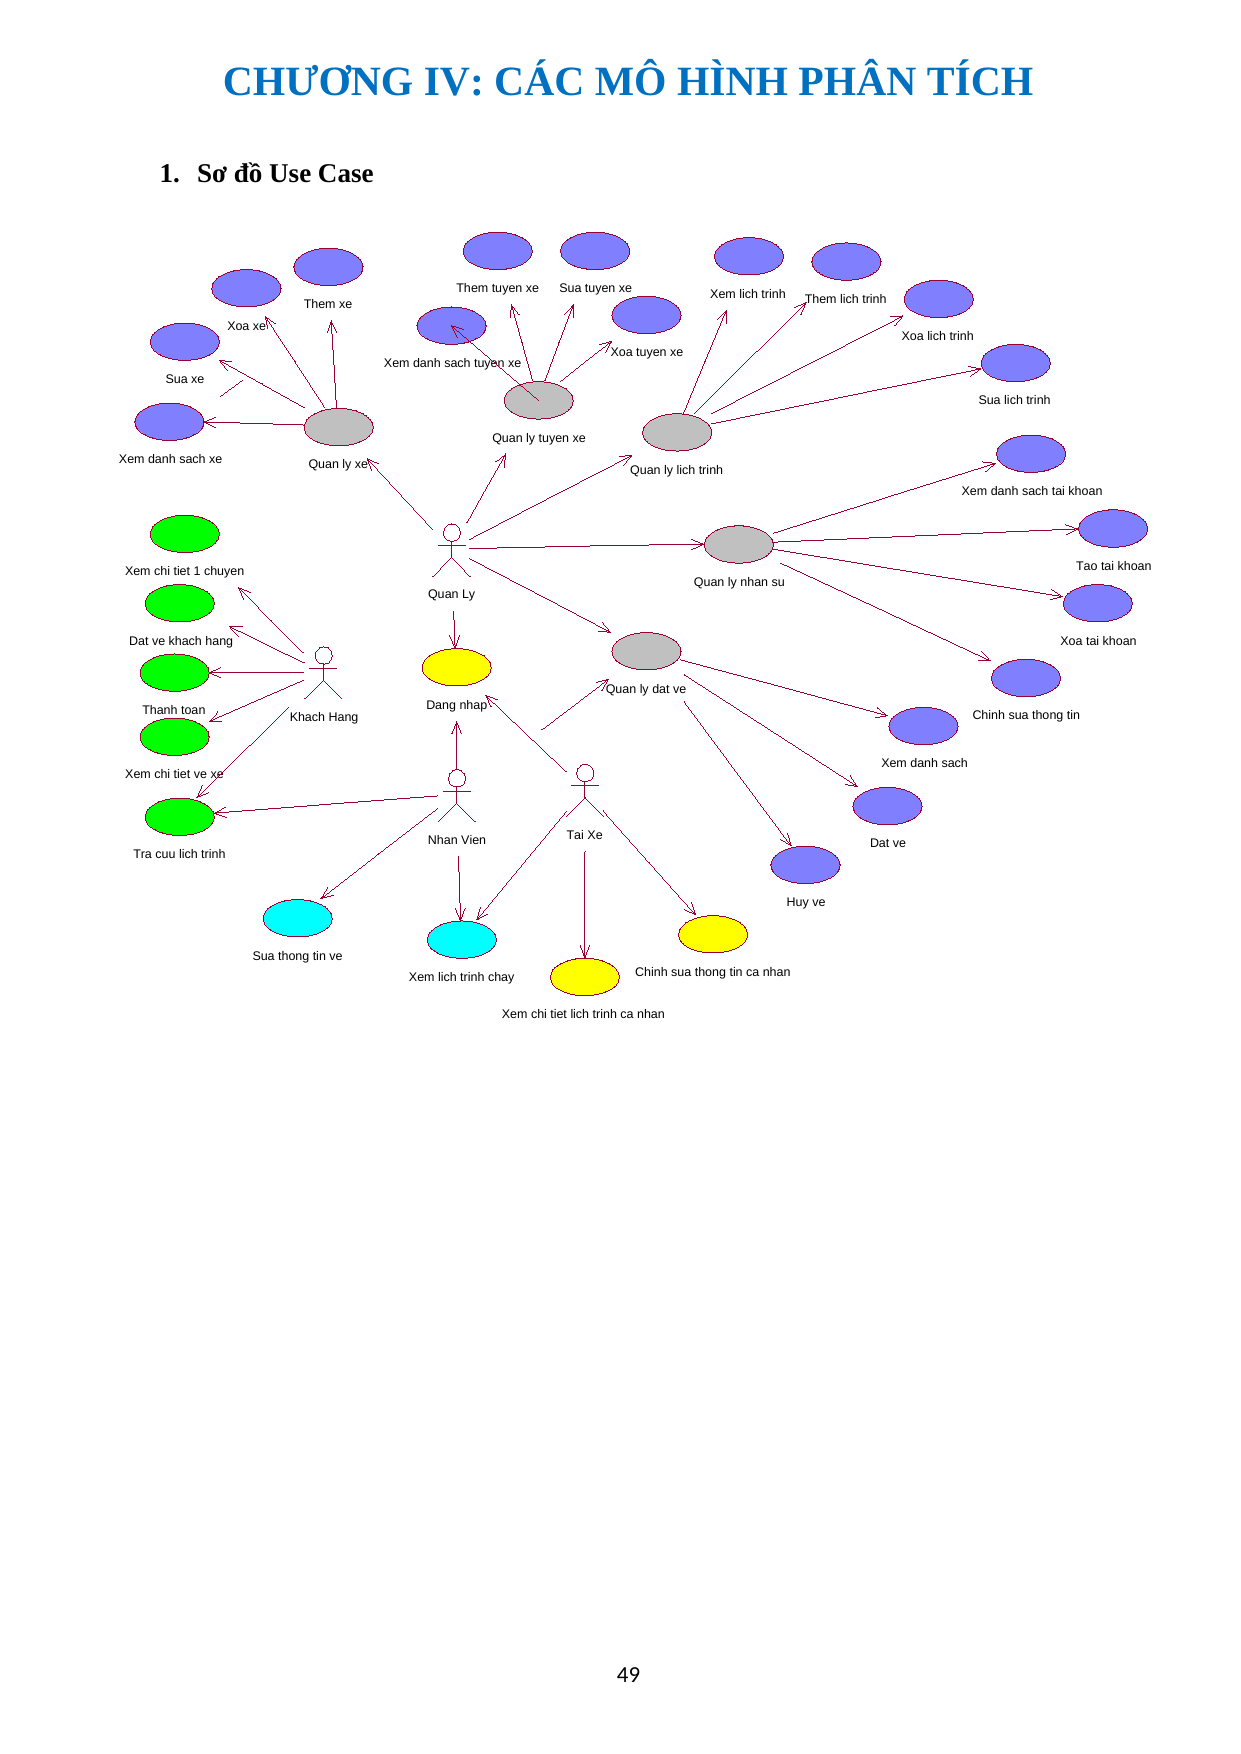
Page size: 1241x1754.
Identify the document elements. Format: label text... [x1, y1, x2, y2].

text CHƯƠNG IV: CÁC MÔ HÌNH PHÂN TÍCH [122, 56, 1134, 104]
list Sơ đồ Use Case [159, 157, 1134, 188]
